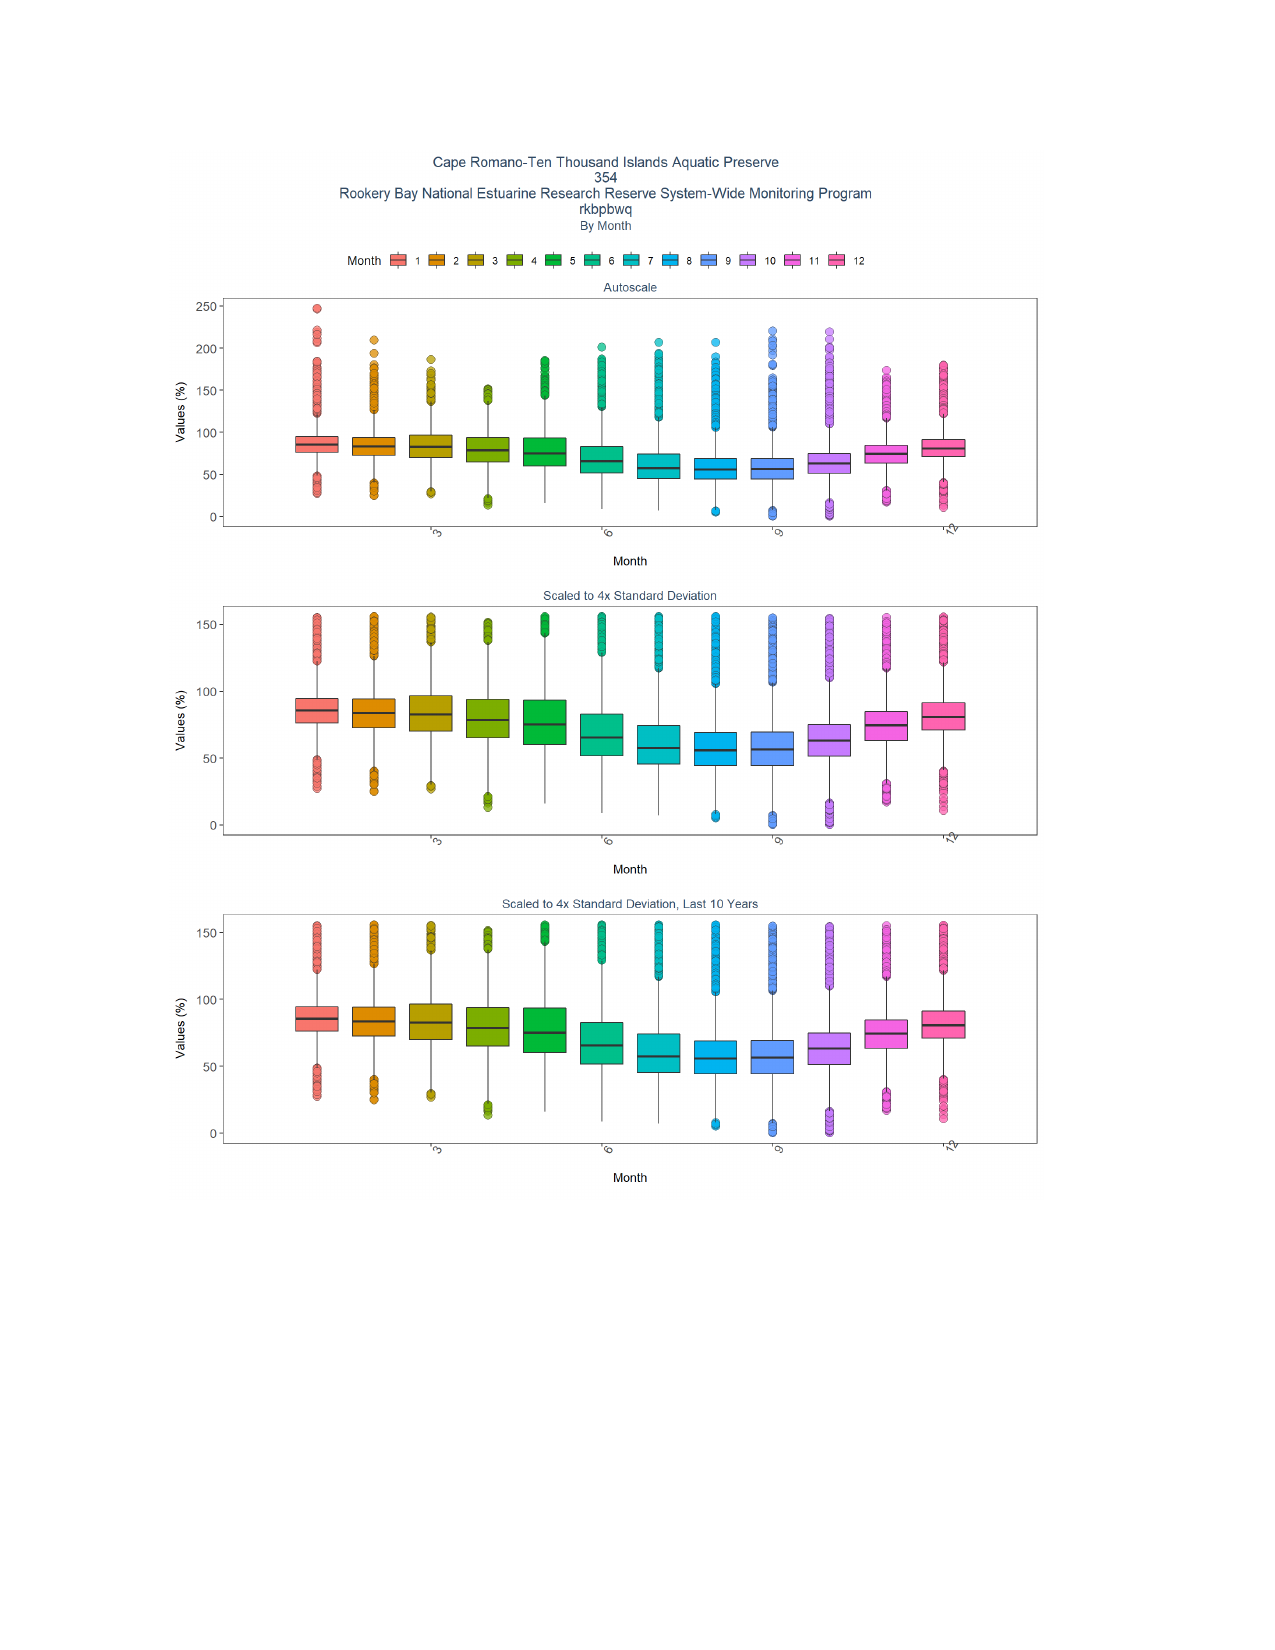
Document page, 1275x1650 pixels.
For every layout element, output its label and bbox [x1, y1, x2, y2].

picture [168, 150, 1044, 1200]
